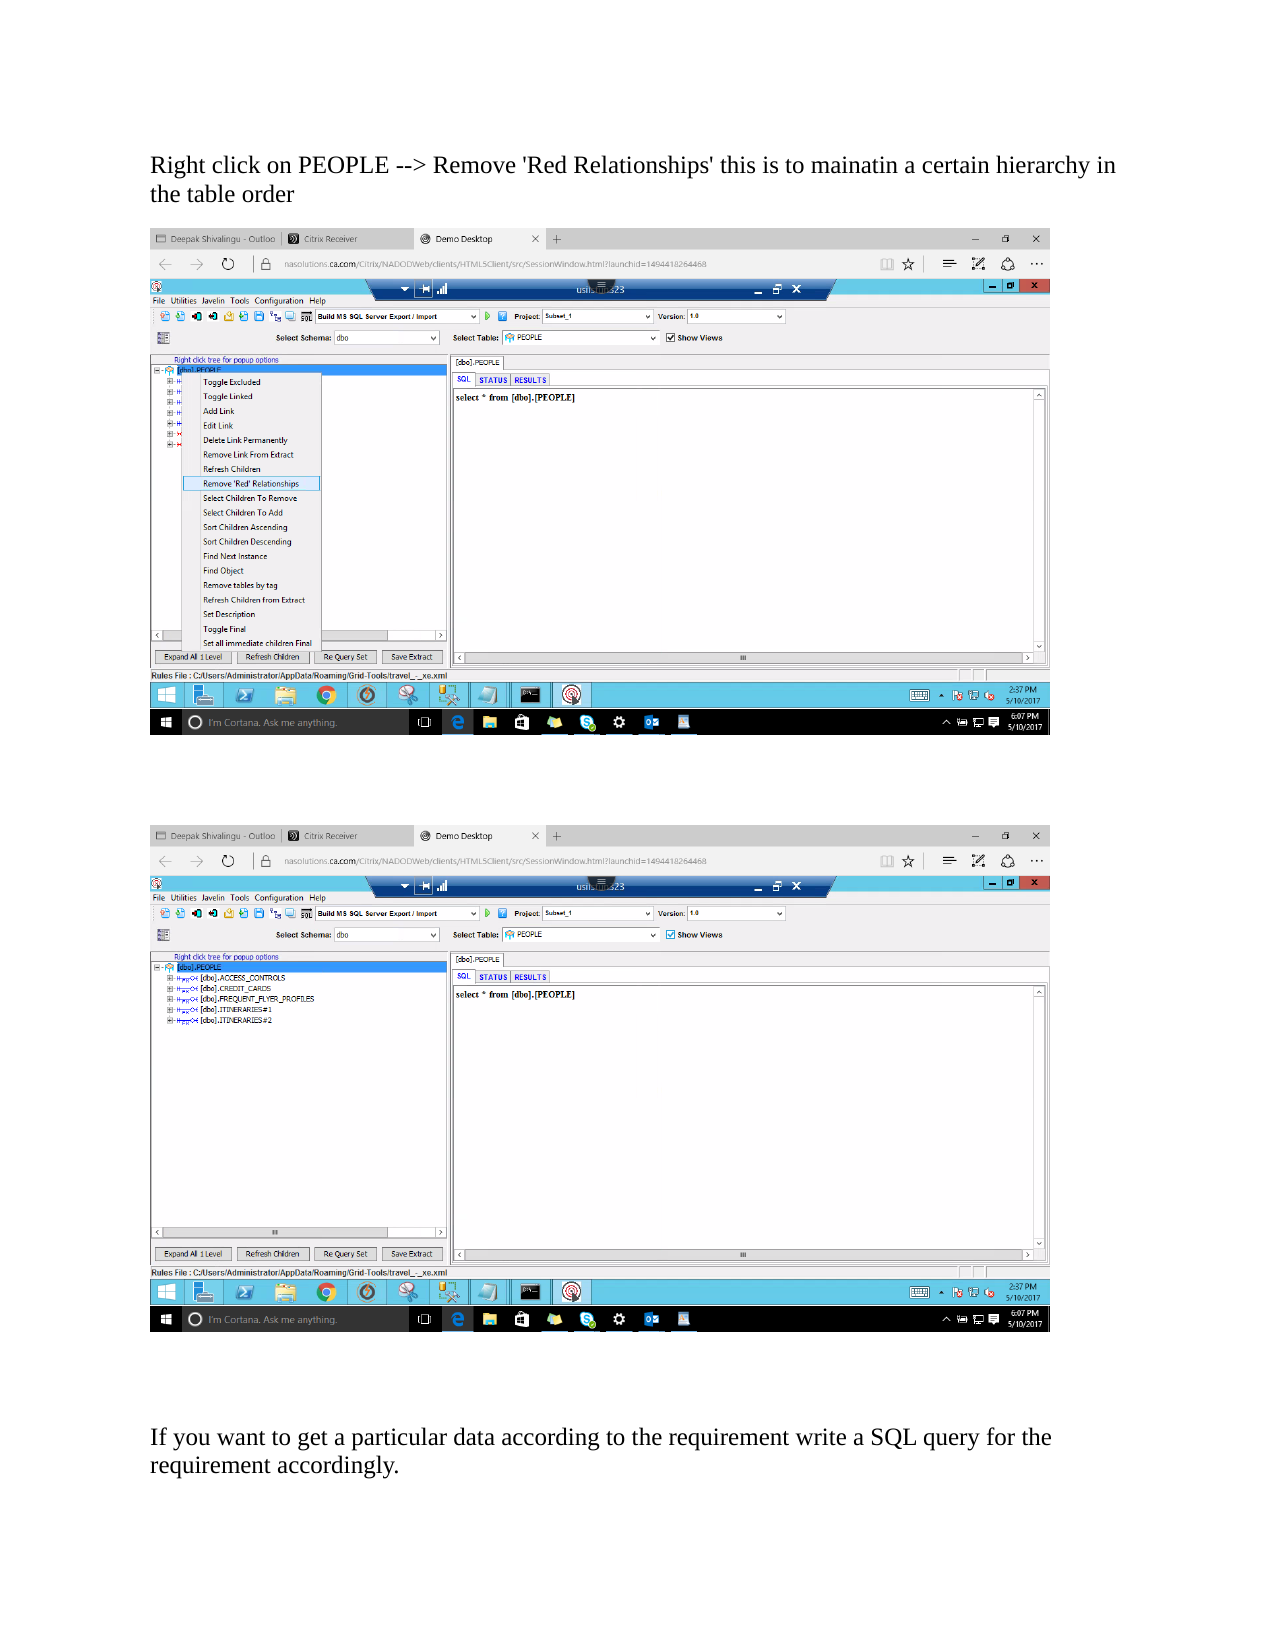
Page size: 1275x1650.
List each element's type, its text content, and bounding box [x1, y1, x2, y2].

text Right click on PEOPLE --> Remove 'Red Relationships' this is to mainatin a certain hierarchy in the table order [150, 150, 1125, 207]
picture [150, 825, 1050, 1332]
text If you want to get a particular data according to the requirement write a SQL query for the requirement accordingly. [150, 1422, 1125, 1479]
picture [150, 228, 1050, 735]
